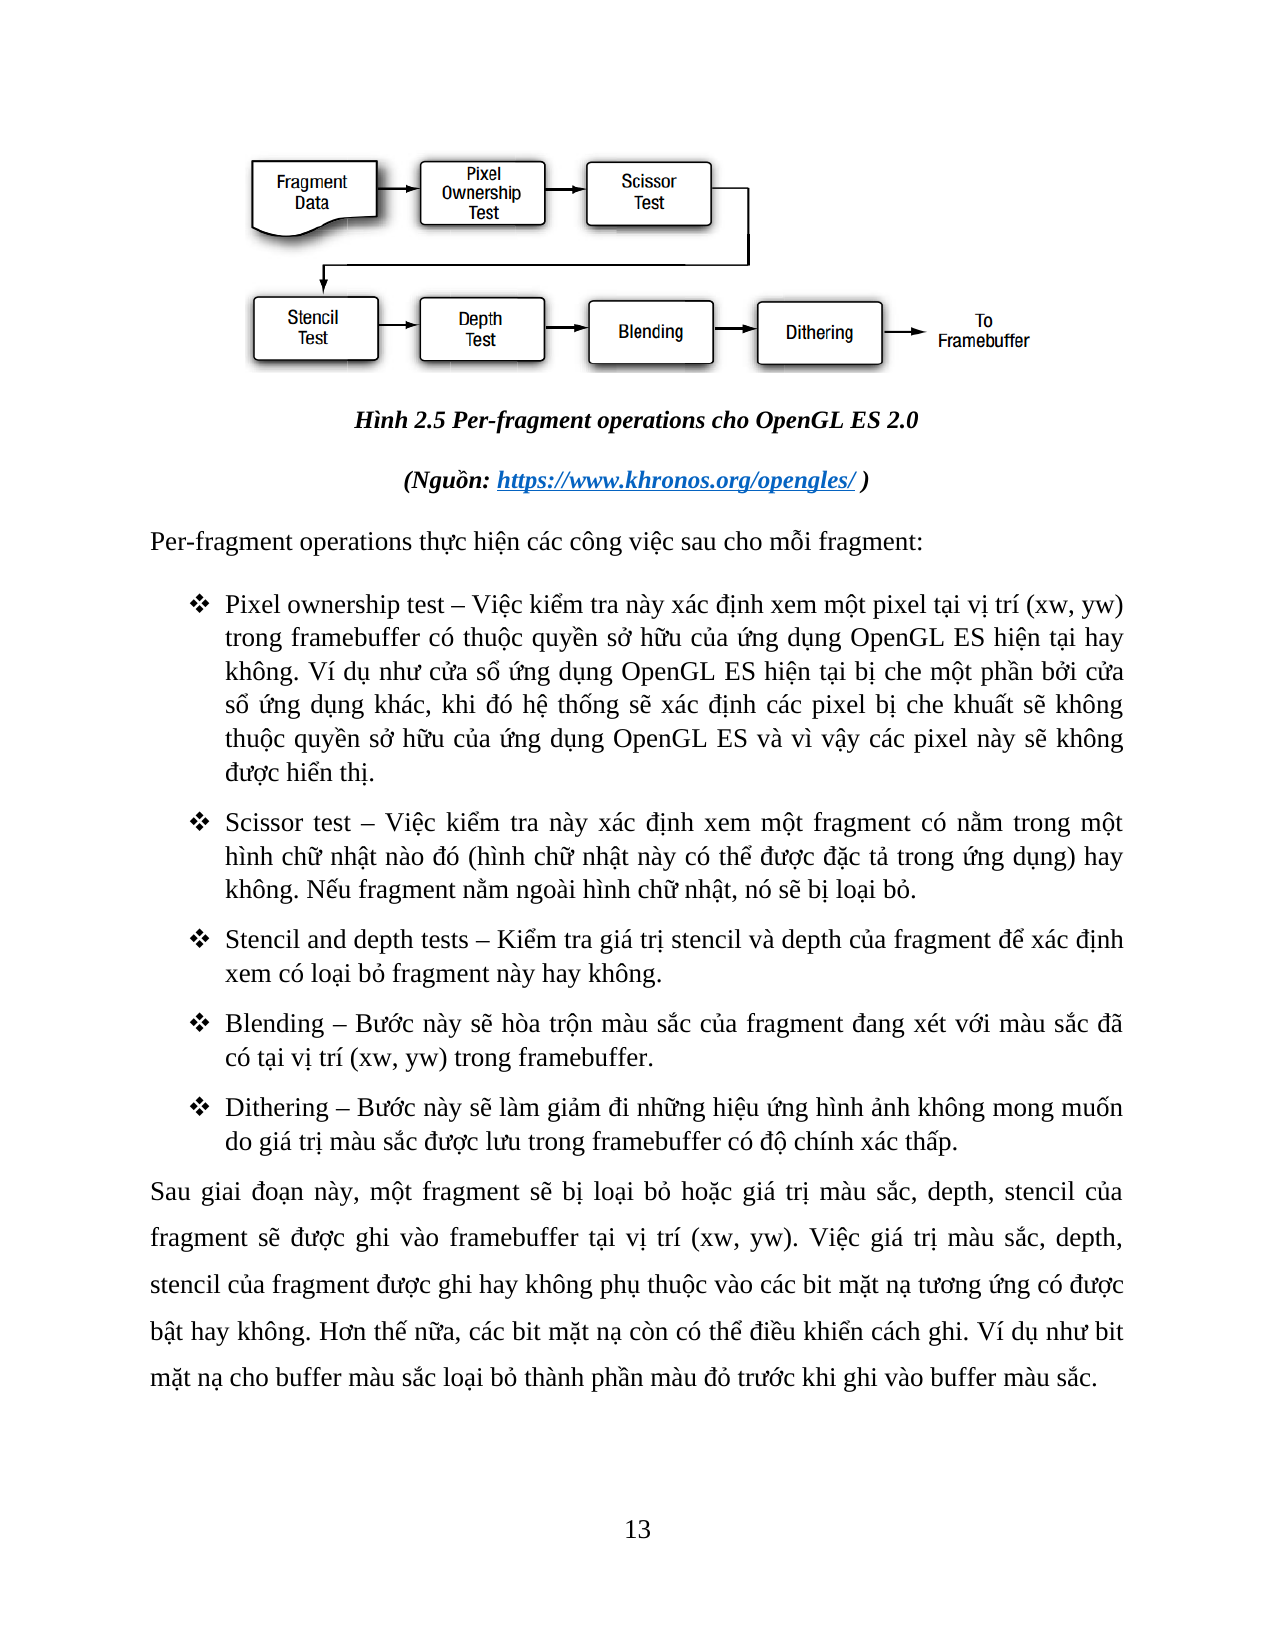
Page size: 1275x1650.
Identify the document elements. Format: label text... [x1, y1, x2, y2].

text Sau giai đoạn này, một fragment sẽ bị loại bỏ hoặc giá trị màu sắc, depth, stencil của fragment sẽ được ghi vào framebuffer tại vị trí (xw, yw). Việc giá trị màu sắc, depth, stencil của fragment được ghi hay không phụ thuộc vào các bit mặt nạ tương ứng có được bật hay không. Hơn thế nữa, các bit mặt nạ còn có thể điều khiển cách ghi. Ví dụ như bit mặt nạ cho buffer màu sắc loại bỏ thành phần màu đỏ trước khi ghi vào buffer màu sắc. [150, 1175, 1125, 1393]
list Stencil and depth tests – Kiểm tra giá trị stencil và depth của fragment để xác định xem có loại bỏ fragment này hay không. [187, 923, 1125, 988]
list Pixel ownership test – Việc kiểm tra này xác định xem một pixel tại vị trí (xw, yw) trong framebuffer có thuộc quyền sở hữu của ứng dụng OpenGL ES hiện tại hay không. Ví dụ như cửa sổ ứng dụng OpenGL ES hiện tại bị che một phần bởi cửa sổ ứng dụng khác, khi đó hệ thống sẽ xác định các pixel bị che khuất sẽ không thuộc quyền sở hữu của ứng dụng OpenGL ES và vì vậy các pixel này sẽ không được hiển thị. [187, 588, 1125, 787]
list Blending – Bước này sẽ hòa trộn màu sắc của fragment đang xét với màu sắc đã có tại vị trí (xw, yw) trong framebuffer. [187, 1007, 1125, 1072]
text Hình 2.5 Per-fragment operations cho OpenGL ES 2.0 [150, 405, 1125, 434]
list Dithering – Bước này sẽ làm giảm đi những hiệu ứng hình ảnh không mong muốn do giá trị màu sắc được lưu trong framebuffer có độ chính xác thấp. [187, 1091, 1125, 1156]
text Per-fragment operations thực hiện các công việc sau cho mỗi fragment: [150, 524, 1125, 556]
text (Nguồn: https://www.khronos.org/opengles/ ) [150, 465, 1125, 493]
picture [240, 150, 1036, 373]
list Scissor test – Việc kiểm tra này xác định xem một fragment có nằm trong một hình chữ nhật nào đó (hình chữ nhật này có thể được đặc tả trong ứng dụng) hay không. Nếu fragment nằm ngoài hình chữ nhật, nó sẽ bị loại bỏ. [187, 806, 1125, 904]
